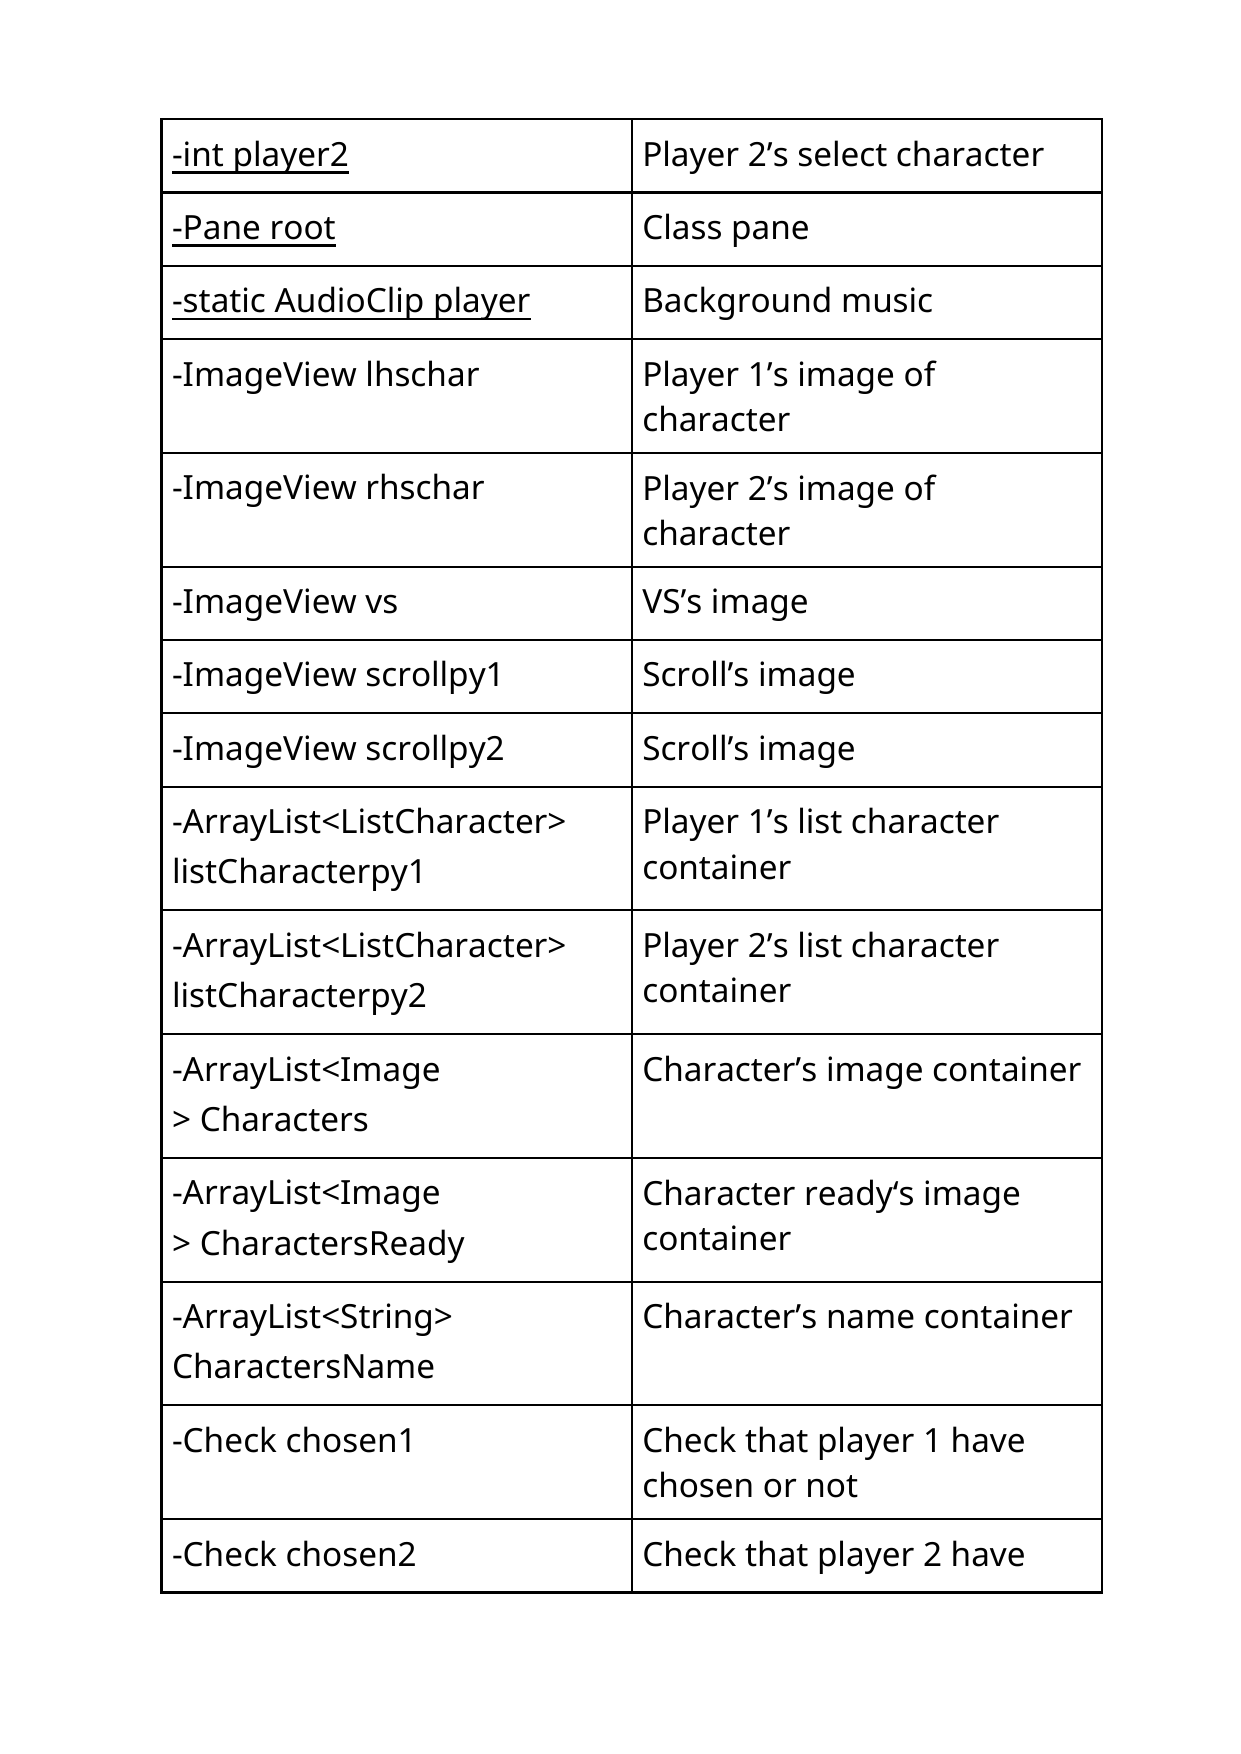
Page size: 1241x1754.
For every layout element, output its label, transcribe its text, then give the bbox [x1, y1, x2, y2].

table_cell Player 2’s image of character [633, 454, 1101, 566]
table_cell -ArrayList<Image> Characters [163, 1035, 631, 1157]
table_cell Scroll’s image [633, 714, 1101, 786]
table_cell Class pane [633, 194, 1101, 265]
table_cell -Check chosen2 [163, 1520, 631, 1591]
table_cell -ImageView lhschar [163, 340, 631, 452]
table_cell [633, 1520, 1101, 1591]
table_cell -ImageView vs [163, 568, 631, 639]
table_cell -ArrayList<ListCharacter> listCharacterpy1 [163, 788, 631, 909]
table_cell -ArrayList<String> CharactersName [163, 1283, 631, 1404]
table_cell -int player2 [163, 120, 631, 191]
table_cell Background music [633, 267, 1101, 338]
table_cell Scroll’s image [633, 641, 1101, 712]
table_cell Player 2’s select character [633, 120, 1101, 191]
table_cell Player 1’s image of character [633, 340, 1101, 452]
table_cell Player 1’s list character container [633, 788, 1101, 909]
table_cell -ArrayList<ListCharacter> listCharacterpy2 [163, 911, 631, 1033]
table_cell Character ready‘s image container [633, 1159, 1101, 1281]
table_cell -Check chosen1 [163, 1406, 631, 1518]
table_cell -Pane root [163, 194, 631, 265]
table_cell Check that player 1 have chosen or not [633, 1406, 1101, 1518]
table_cell -ImageView rhschar [163, 454, 631, 566]
table_cell -ImageView scrollpy2 [163, 714, 631, 786]
table_cell Character’s image container [633, 1035, 1101, 1157]
table_cell -static AudioClip player [163, 267, 631, 338]
table_cell VS’s image [633, 568, 1101, 639]
table_cell Character’s name container [633, 1283, 1101, 1404]
table_cell -ArrayList<Image> CharactersReady [163, 1159, 631, 1281]
table_cell Player 2’s list character container [633, 911, 1101, 1033]
table_cell -ImageView scrollpy1 [163, 641, 631, 712]
